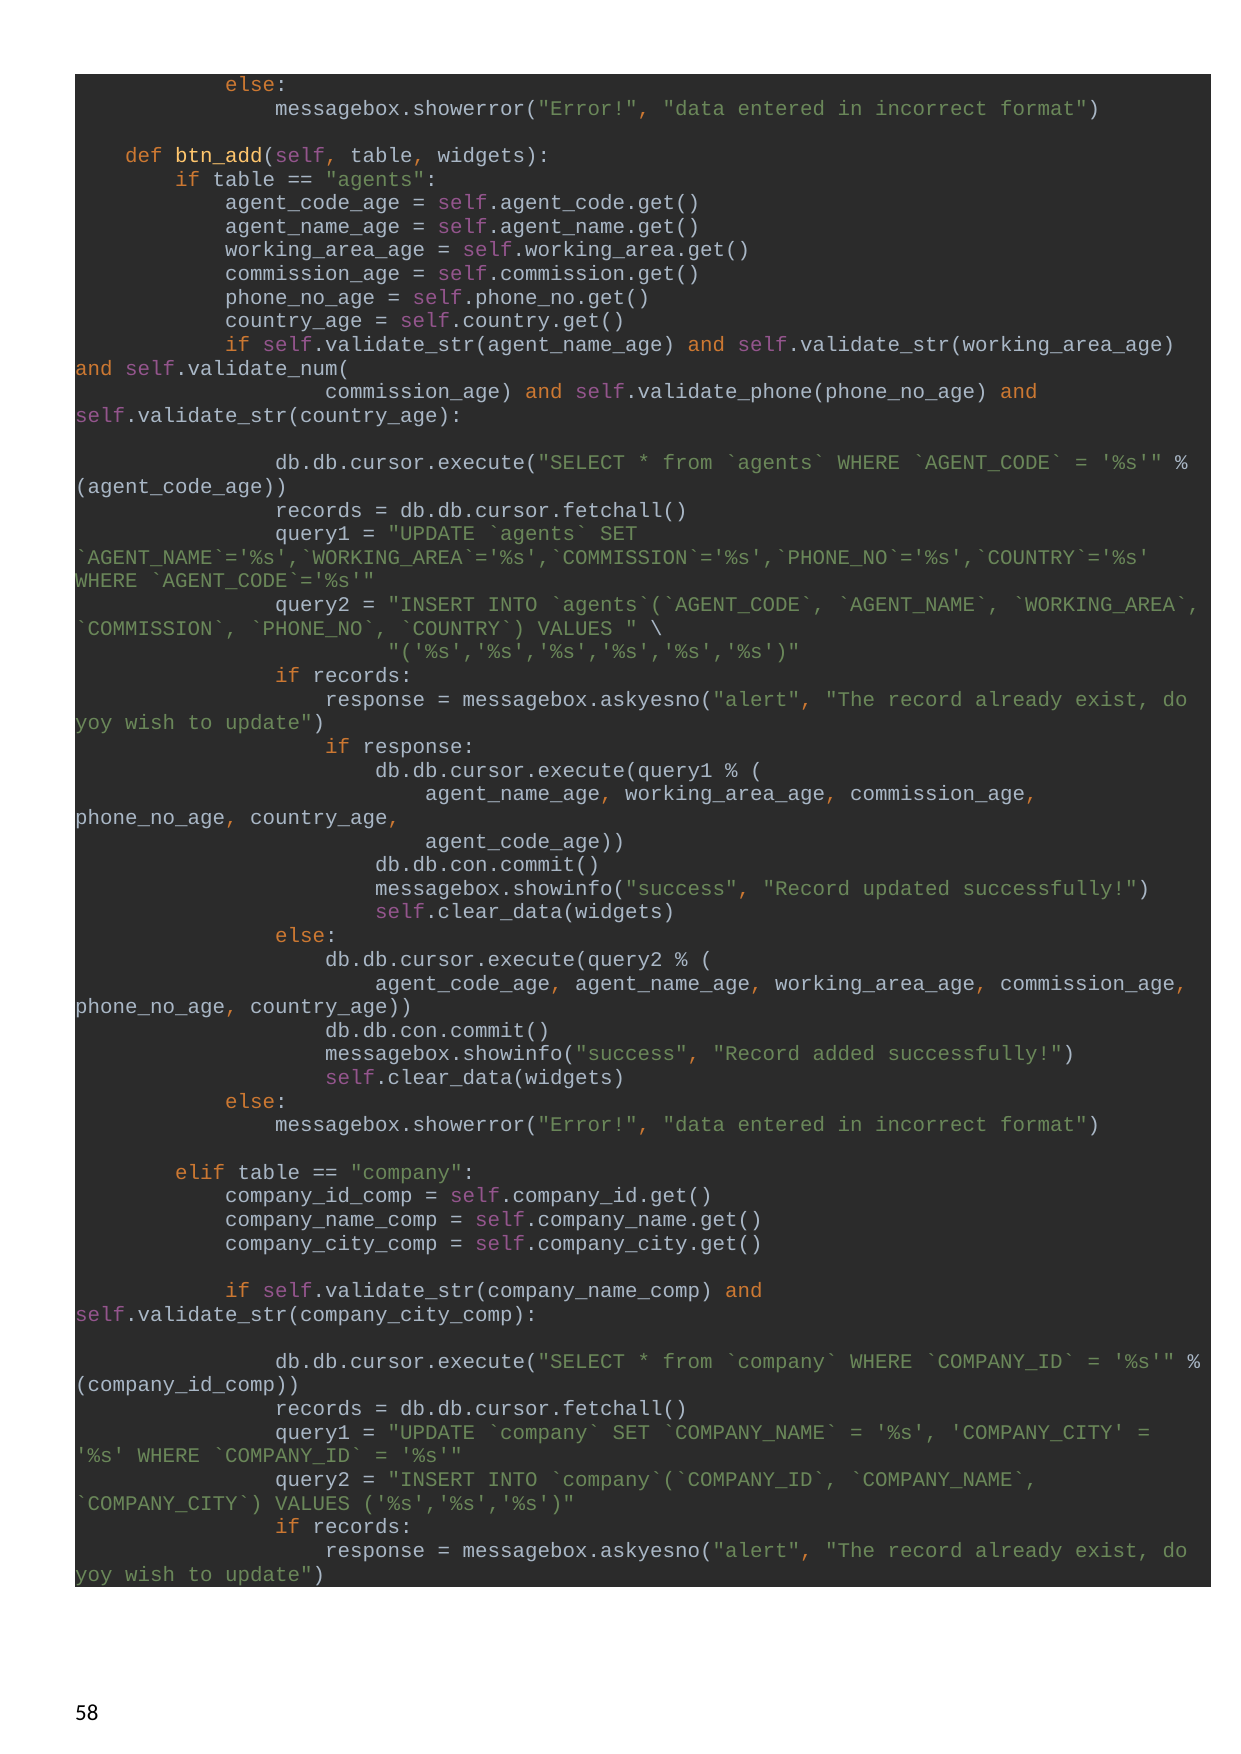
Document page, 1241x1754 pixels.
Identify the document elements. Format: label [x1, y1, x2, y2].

text [75, 74, 1211, 1587]
